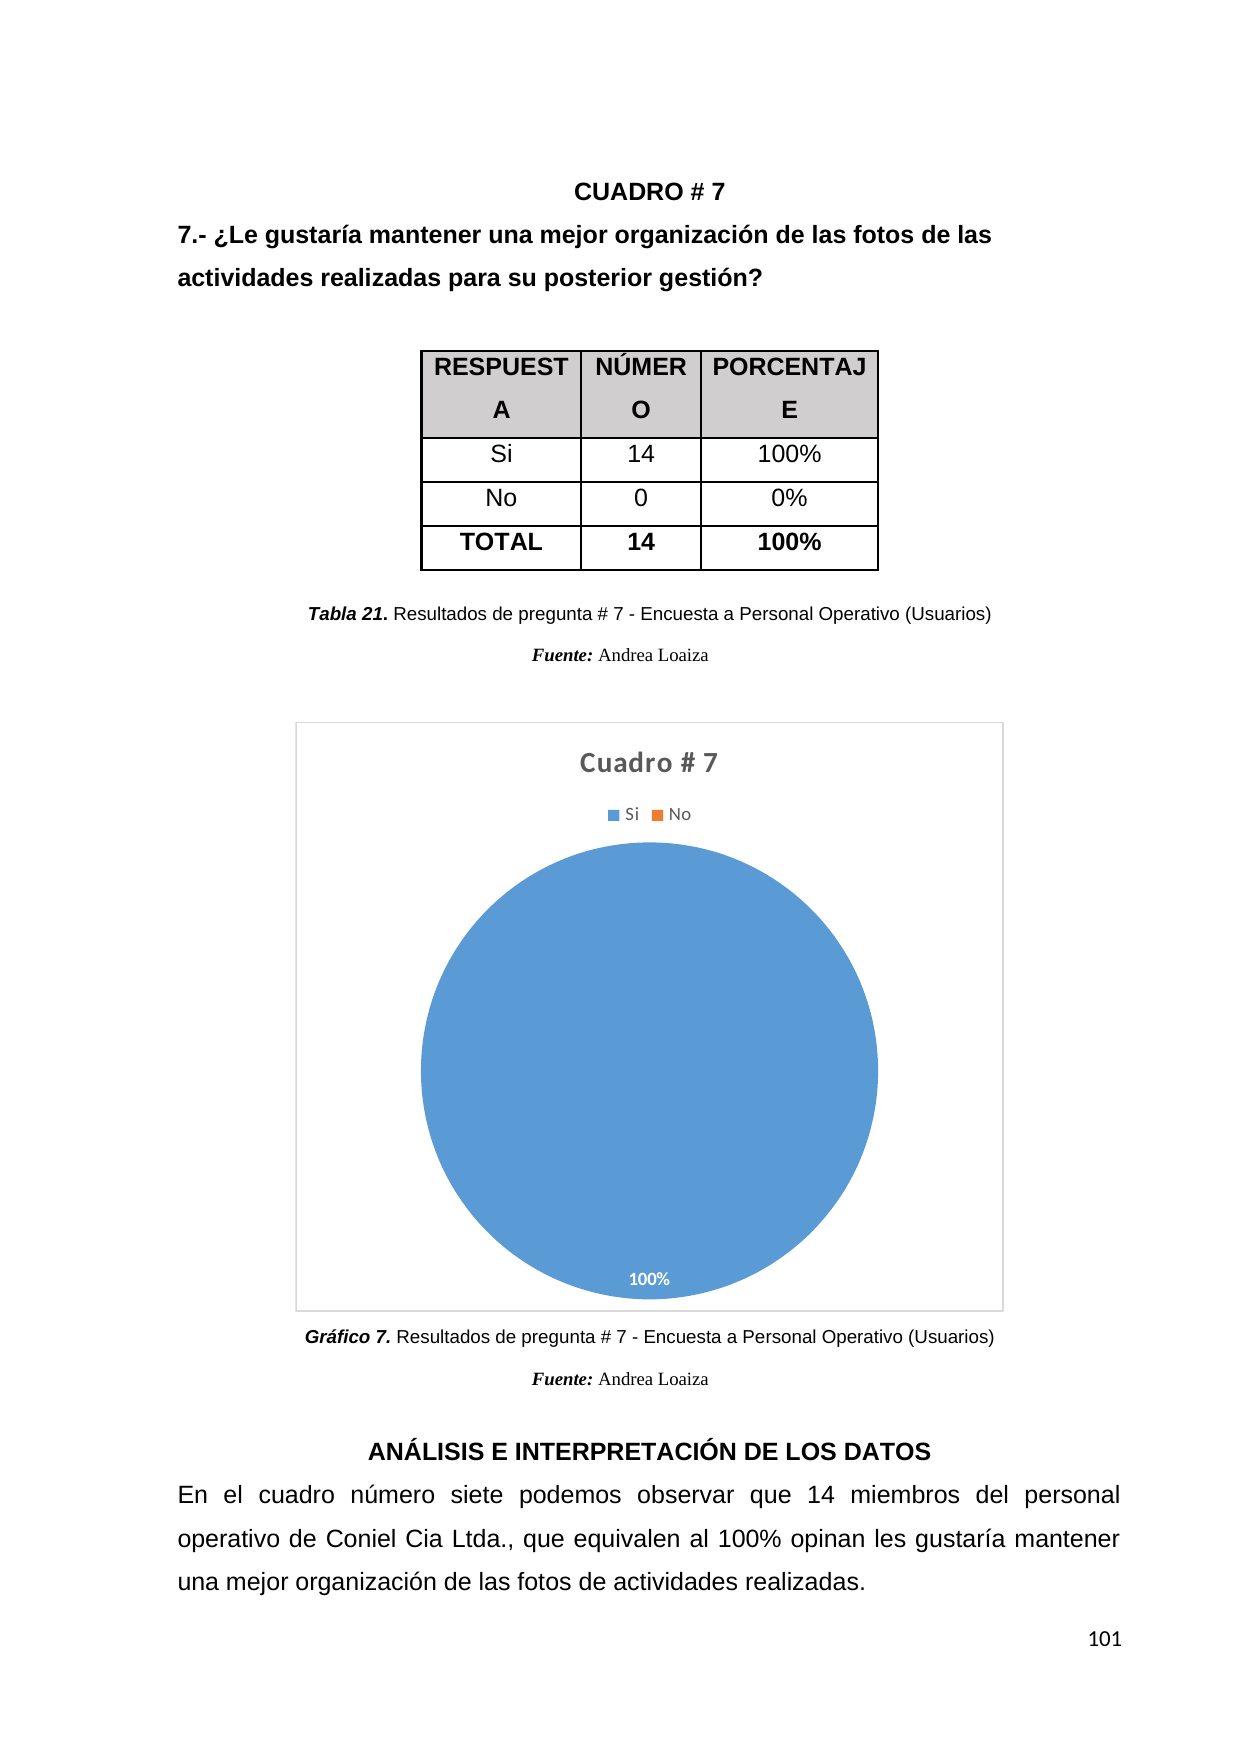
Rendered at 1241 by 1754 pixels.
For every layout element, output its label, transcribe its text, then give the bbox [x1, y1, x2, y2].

text ANÁLISIS E INTERPRETACIÓN DE LOS DATOS [177, 1437, 1122, 1466]
table_header NÚMERO [582, 352, 700, 437]
table_header PORCENTAJE [702, 352, 877, 437]
table_cell 0% [702, 483, 877, 525]
table_cell 0 [582, 483, 700, 525]
table_cell 100% [702, 527, 877, 569]
table_cell 100% [702, 439, 877, 481]
table_cell Si [423, 439, 580, 481]
table_cell 14 [582, 439, 700, 481]
text 7.- ¿Le gustaría mantener una mejor organización de las fotos de las actividades realizadas para su posterior gestión? [177, 220, 1122, 292]
table_header RESPUESTA [423, 352, 580, 437]
text Gráfico 7. Resultados de pregunta # 7 - Encuesta a Personal Operativo (Usuarios) [177, 1326, 1122, 1348]
table_cell TOTAL [423, 527, 580, 569]
table_cell No [423, 483, 580, 525]
text En el cuadro número siete podemos observar que 14 miembros del personal operativo de Coniel Cia Ltda., que equivalen al 100% opinan les gustaría mantener una mejor organización de las fotos de actividades realizadas. [177, 1480, 1122, 1595]
table_cell 14 [582, 527, 700, 569]
text CUADRO # 7 [177, 177, 1122, 206]
